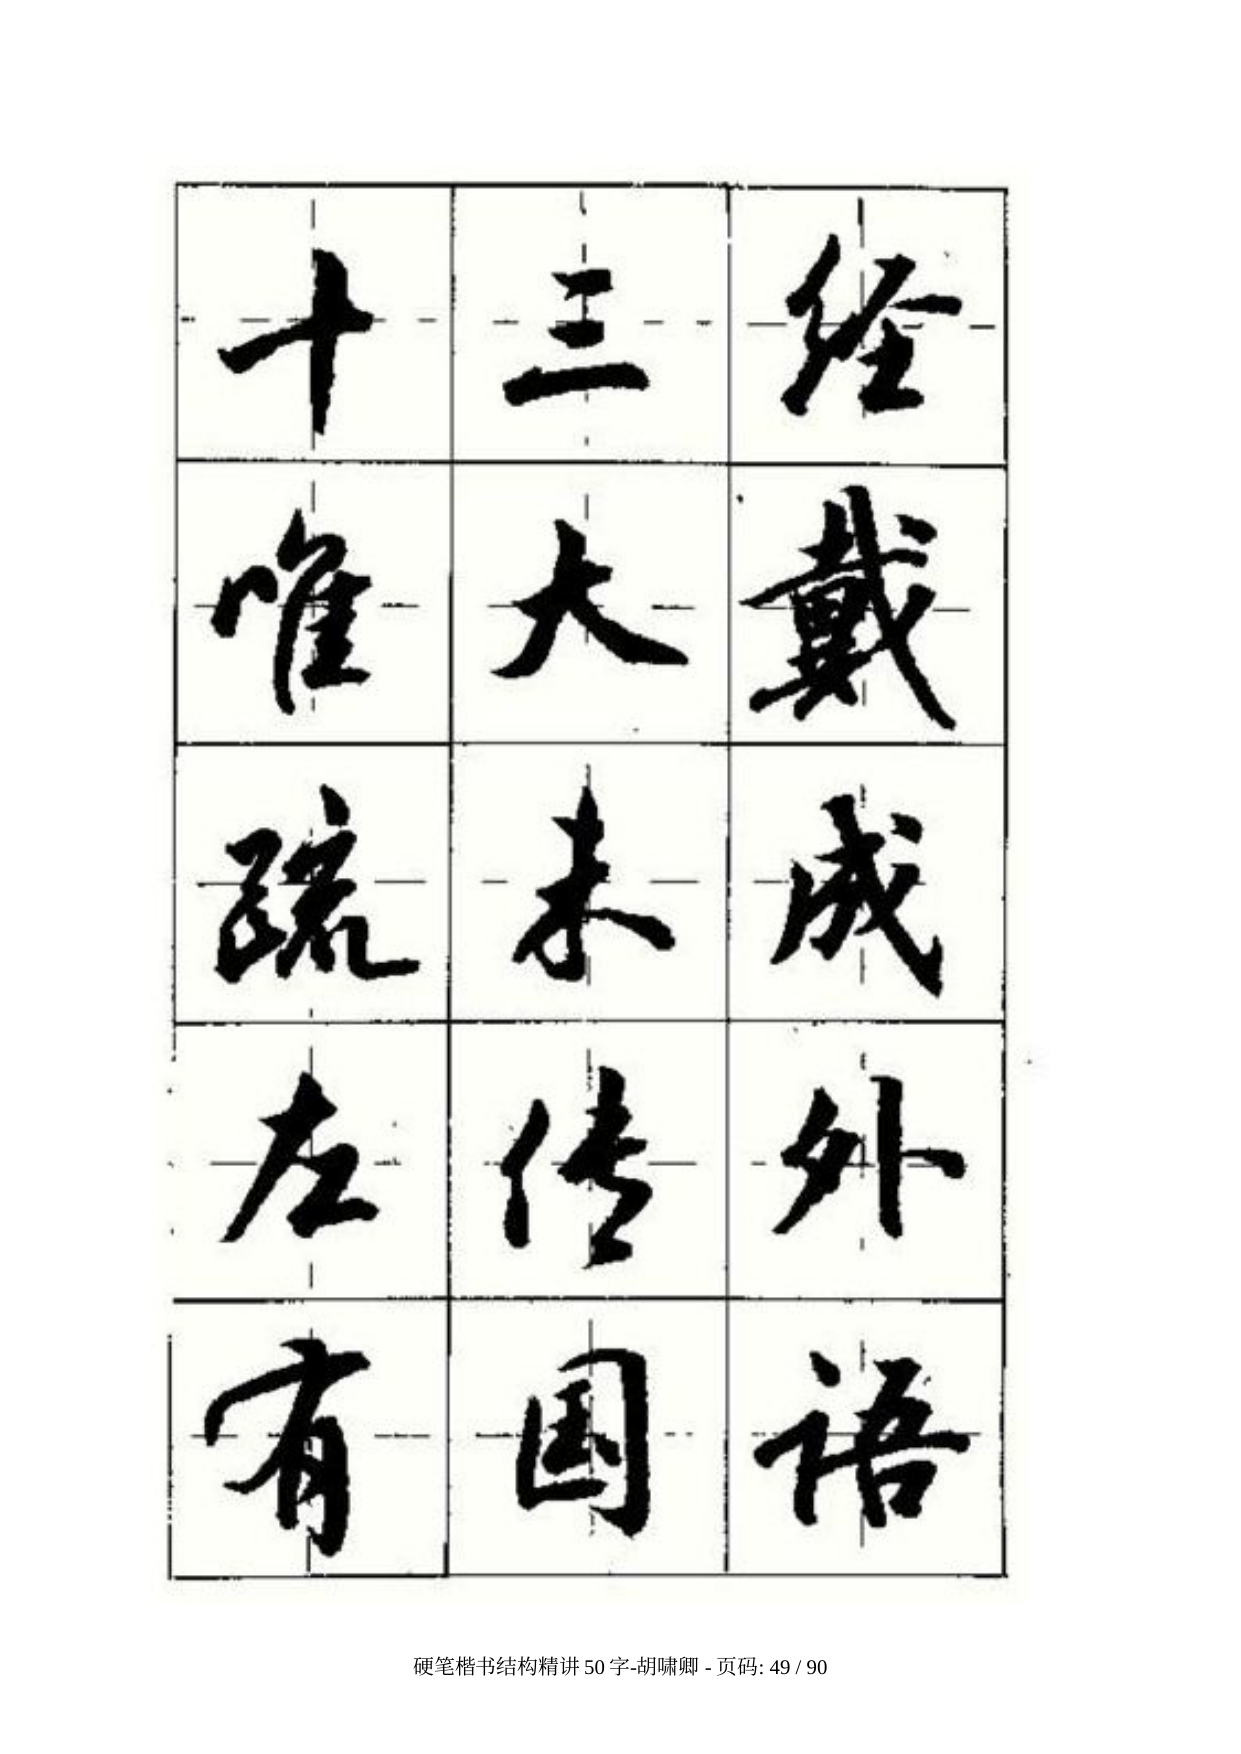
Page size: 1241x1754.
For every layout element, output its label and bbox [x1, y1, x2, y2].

picture [150, 150, 1088, 1604]
